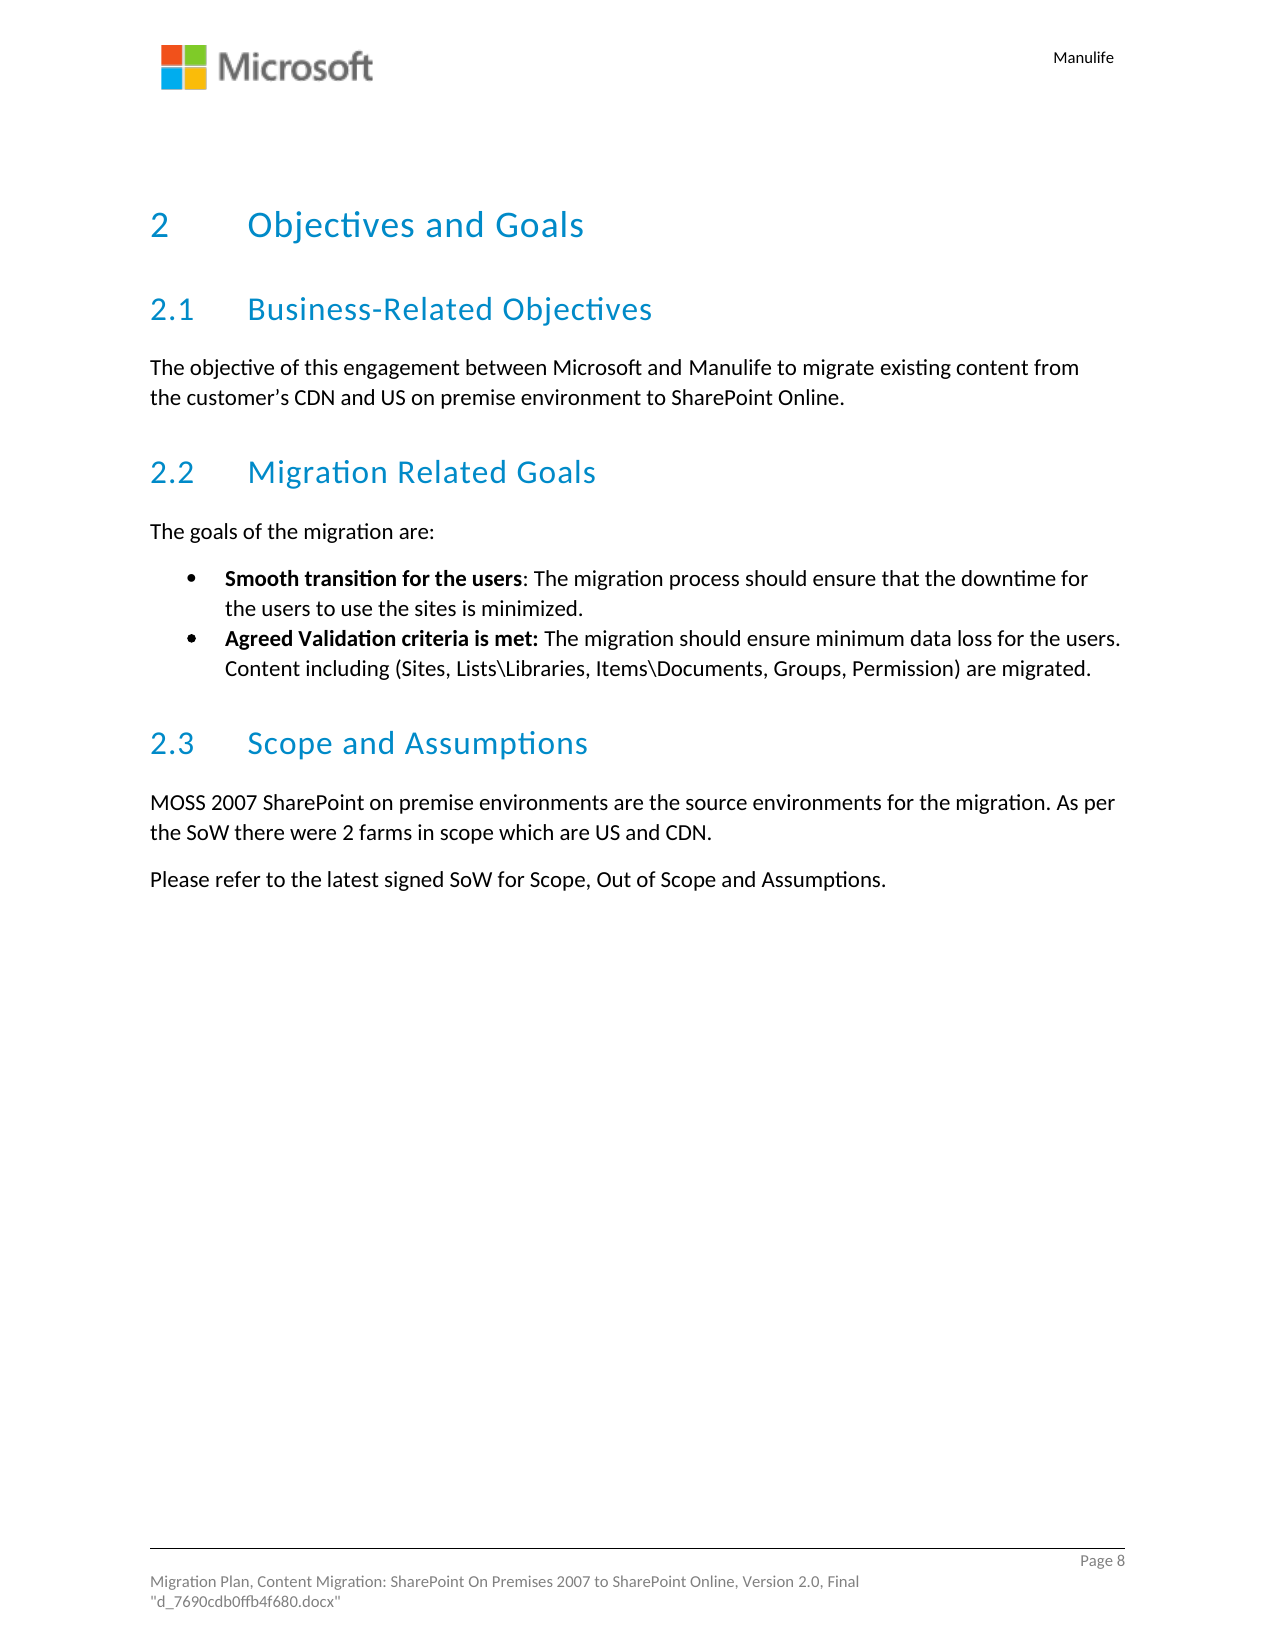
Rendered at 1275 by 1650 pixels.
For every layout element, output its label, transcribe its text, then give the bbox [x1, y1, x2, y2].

subtitle Scope and Assumptions [150, 722, 1125, 763]
text The goals of the migration are: [150, 517, 1125, 545]
subtitle Migration Related Goals [150, 451, 1125, 492]
list Agreed Validation criteria is met: The migration should ensure minimum data loss for the users. Content including (Sites, Lists\Libraries, Items\Documents, Groups, Permission) are migrated. [187, 624, 1125, 682]
subtitle Objectives and Goals [150, 187, 1125, 250]
text Please refer to the latest signed SoW for Scope, Out of Scope and Assumptions. [150, 865, 1125, 893]
list Smooth transition for the users: The migration process should ensure that the downtime for the users to use the sites is minimized. [187, 564, 1125, 622]
picture [161, 45, 374, 91]
text MOSS 2007 SharePoint on premise environments are the source environments for the migration. As per the SoW there were 2 farms in scope which are US and CDN. [150, 788, 1125, 846]
subtitle Business-Related Objectives [150, 287, 1125, 328]
text The objective of this engagement between Microsoft and Manulife to migrate existing content from the customer’s CDN and US on premise environment to SharePoint Online. [150, 353, 1125, 411]
